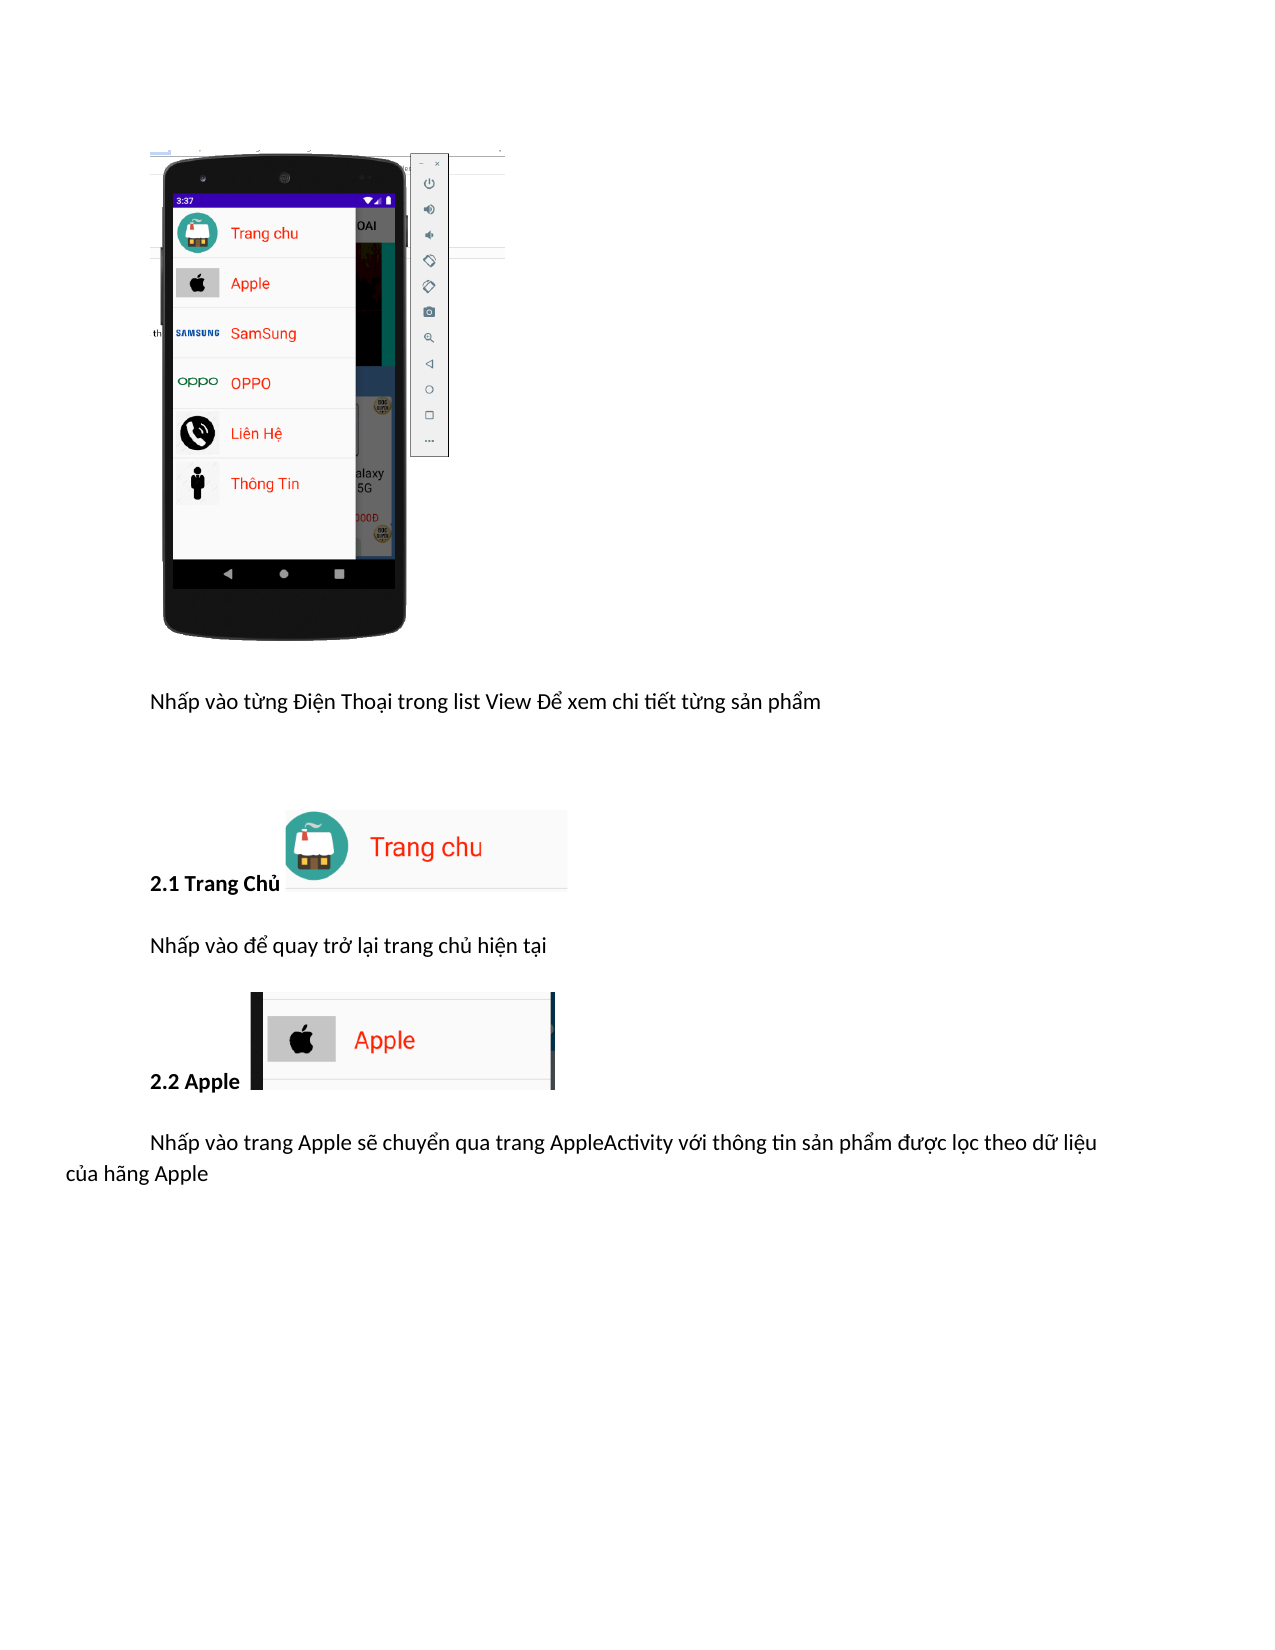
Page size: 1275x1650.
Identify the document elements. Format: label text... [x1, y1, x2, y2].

picture [250, 992, 555, 1090]
text Nhấp vào từng Điện Thoại trong list View Để xem chi tiết từng sản phẩm [66, 687, 1125, 715]
picture [150, 150, 505, 654]
picture [285, 810, 568, 892]
text Nhấp vào để quay trở lại trang chủ hiện tại [66, 931, 1125, 959]
text 2.1 Trang Chủ [66, 810, 1125, 898]
text Nhấp vào trang Apple sẽ chuyển qua trang AppleActivity với thông tin sản phẩm được lọc theo dữ liệu của hãng Apple [66, 1128, 1125, 1187]
